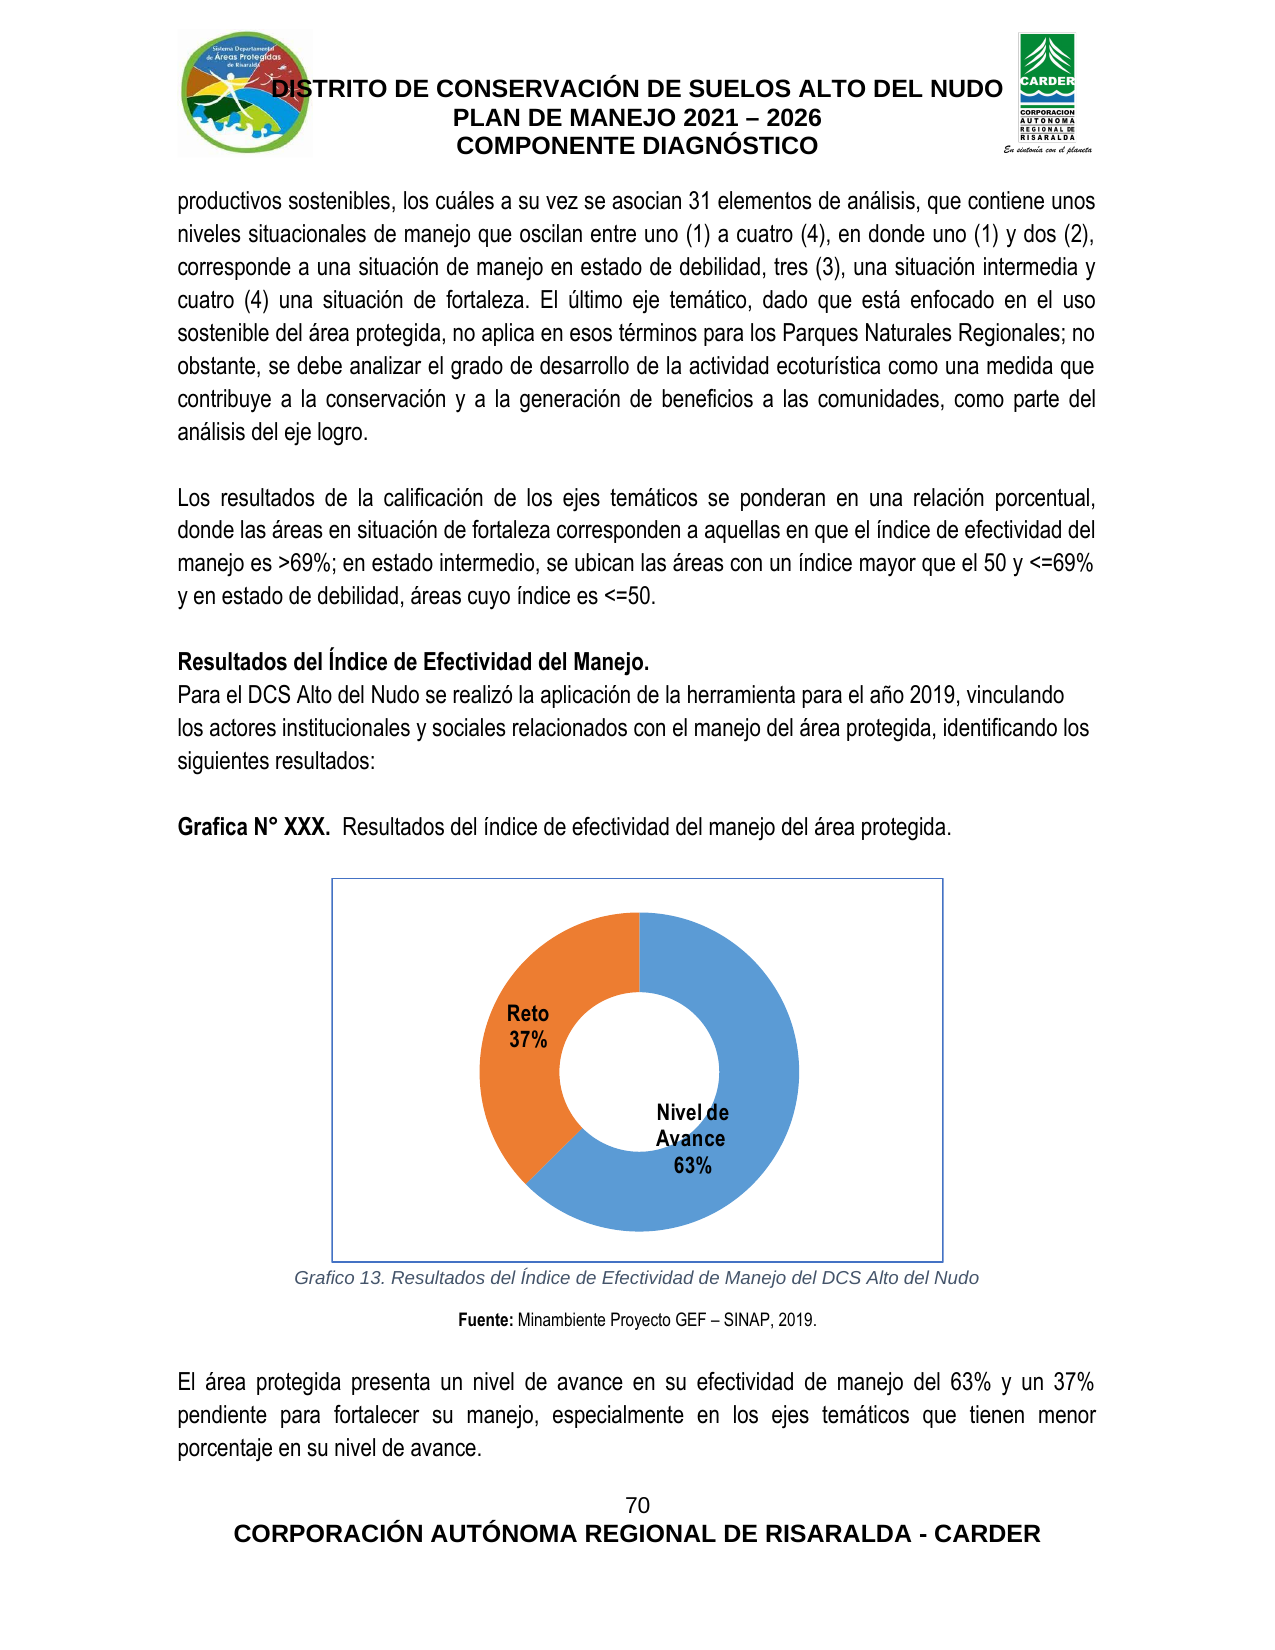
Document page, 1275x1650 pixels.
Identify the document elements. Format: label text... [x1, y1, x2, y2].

text Fuente: Minambiente Proyecto GEF – SINAP, 2019. [177, 1309, 1098, 1331]
text Para el DCS Alto del Nudo se realizó la aplicación de la herramienta para el año 2019, vinculando los actores institucionales y sociales relacionados con el manejo del área protegida, identificando los siguientes resultados: [177, 680, 1098, 774]
picture [998, 25, 1098, 164]
text Los resultados de la calificación de los ejes temáticos se ponderan en una relación porcentual, donde las áreas en situación de fortaleza corresponden a aquellas en que el índice de efectividad del manejo es >69%; en estado intermedio, se ubican las áreas con un índice mayor que el 50 y <=69% y en estado de debilidad, áreas cuyo índice es <=50. [177, 483, 1098, 610]
picture [177, 29, 314, 158]
text Grafico 13. Resultados del Índice de Efectividad de Manejo del DCS Alto del Nudo [177, 1267, 1098, 1288]
text Resultados del Índice de Efectividad del Manejo. [177, 647, 1098, 676]
text Grafica N° XXX. Resultados del índice de efectividad del manejo del área protegida. [177, 812, 1098, 840]
text El área protegida presenta un nivel de avance en su efectividad de manejo del 63% y un 37% pendiente para fortalecer su manejo, especialmente en los ejes temáticos que tienen menor porcentaje en su nivel de avance. [177, 1367, 1098, 1461]
